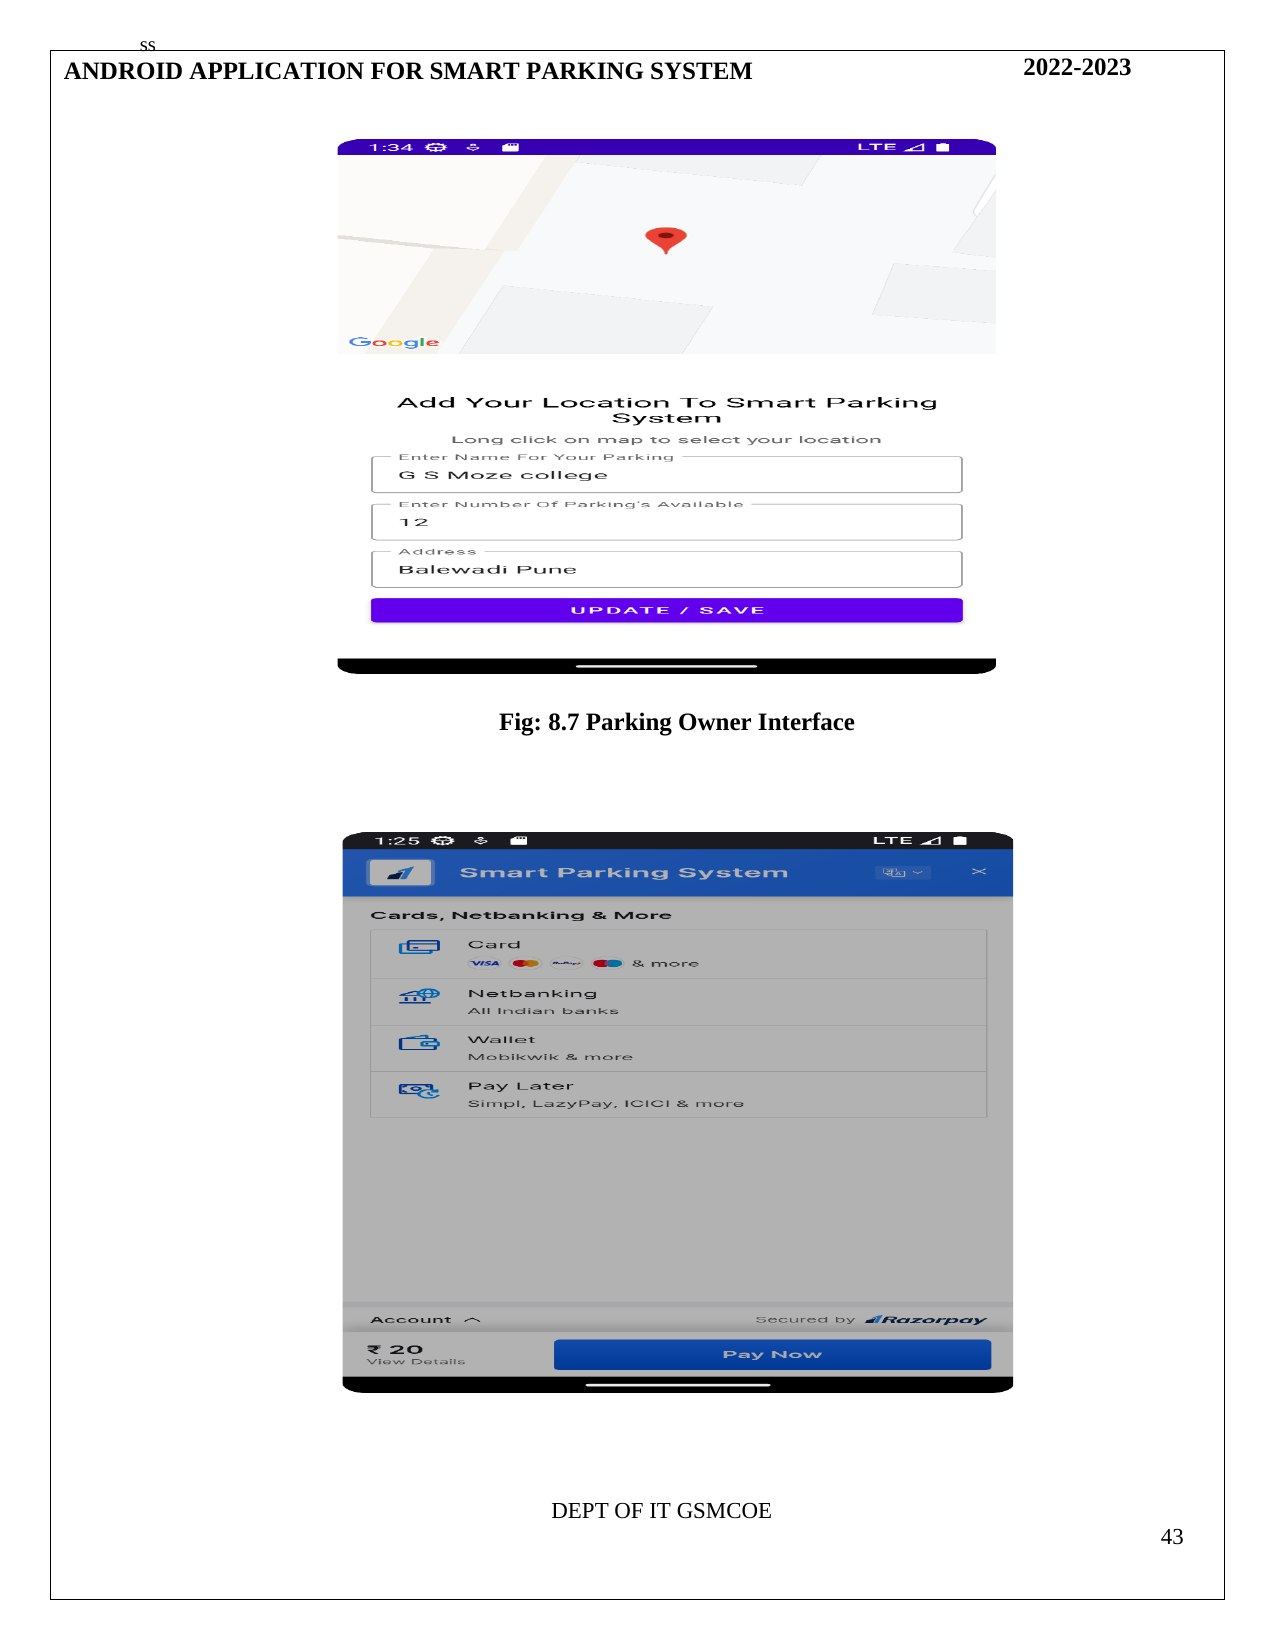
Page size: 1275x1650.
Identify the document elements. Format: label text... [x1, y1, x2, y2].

picture [342, 832, 1014, 1393]
text Fig: 8.7 Parking Owner Interface [139, 707, 1183, 736]
picture [337, 139, 996, 674]
